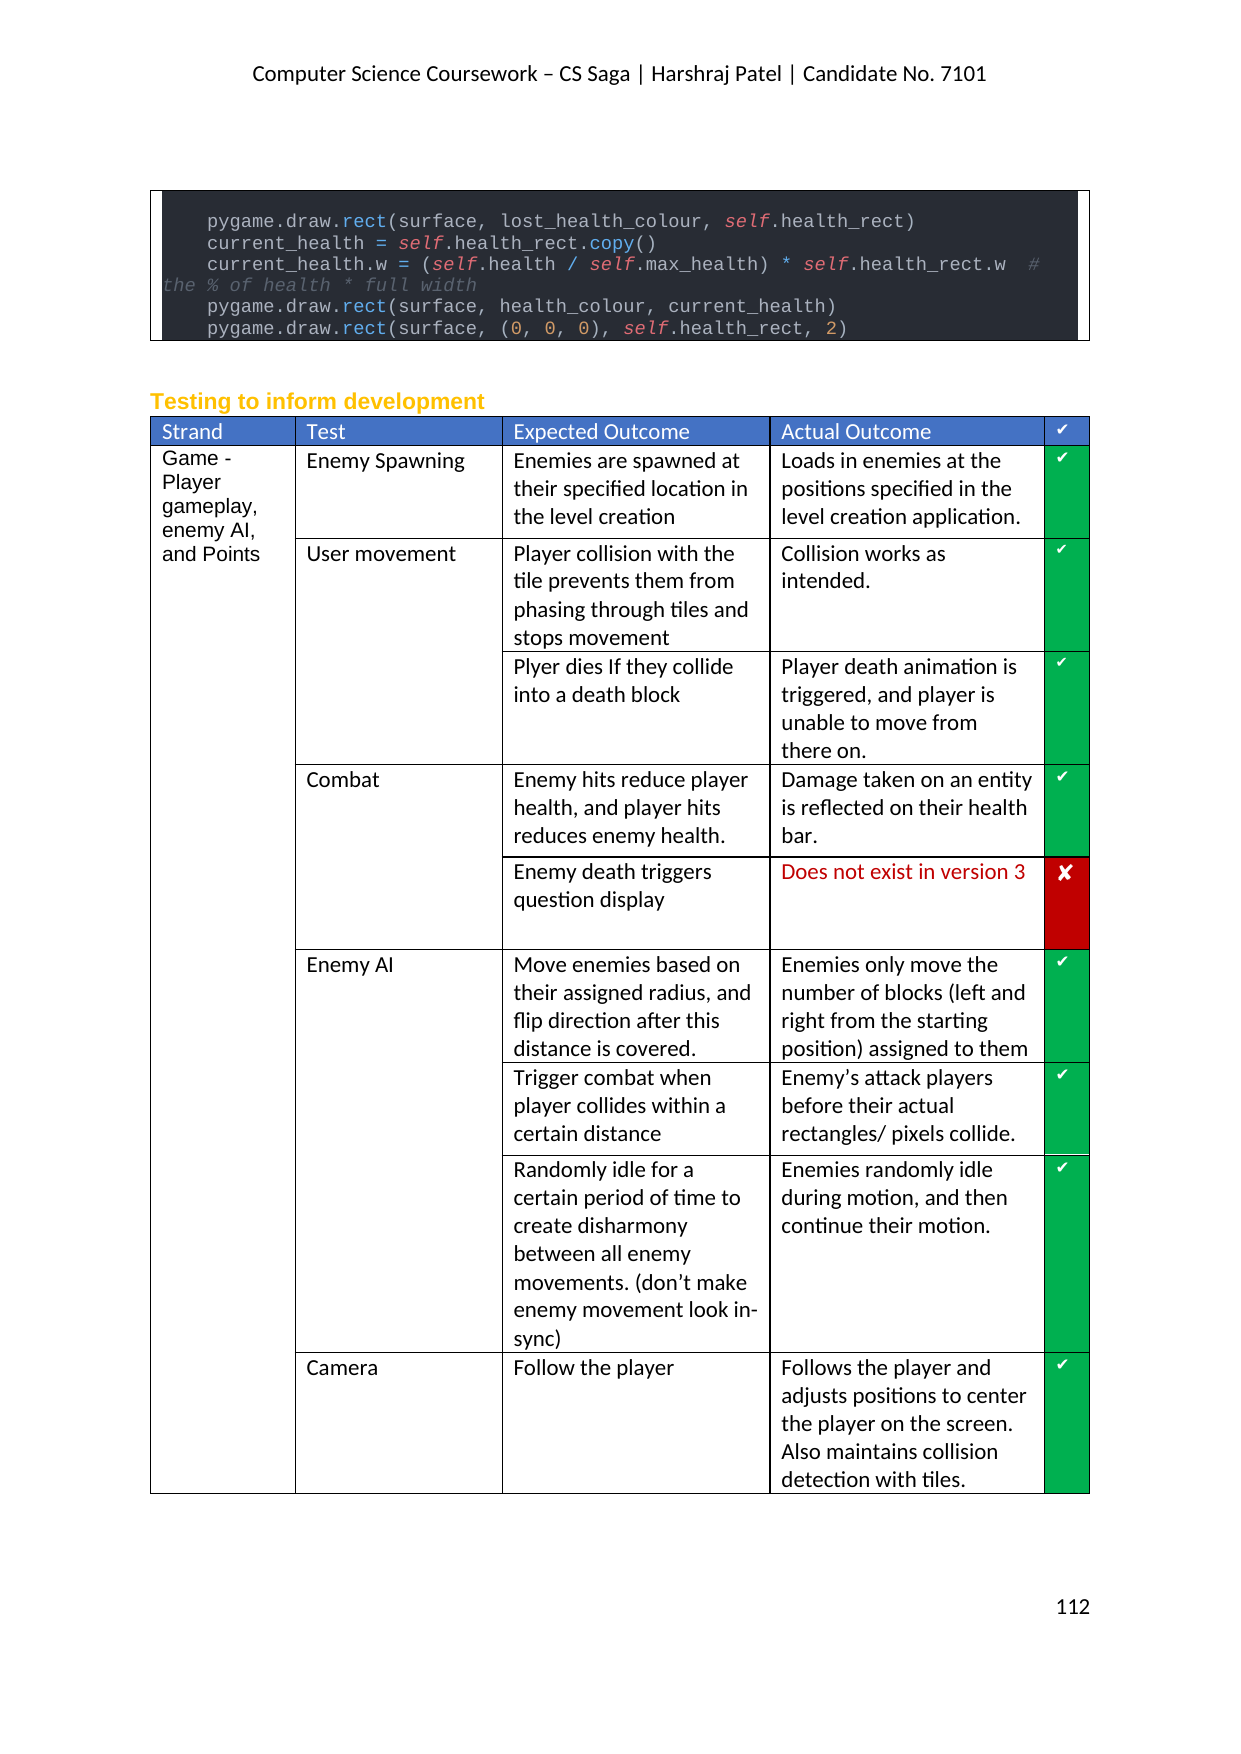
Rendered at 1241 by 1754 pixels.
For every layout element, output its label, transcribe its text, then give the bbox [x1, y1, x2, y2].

table_cell Player death animation is triggered, and player is unable to move from there on. [771, 652, 1044, 764]
table_header ✔ [1045, 417, 1089, 445]
table_cell ✔ [1045, 1156, 1089, 1352]
table_cell Enemy Spawning [296, 446, 502, 538]
table_cell Player collision with the tile prevents them from phasing through tiles and stops movement [503, 539, 769, 651]
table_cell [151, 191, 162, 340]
table_cell ✔ [1045, 950, 1089, 1062]
table_cell Plyer dies If they collide into a death block [503, 652, 769, 764]
table_cell Camera [296, 1353, 502, 1493]
table_cell ✘ [1045, 858, 1089, 949]
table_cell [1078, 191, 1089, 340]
table_cell Randomly idle for a certain period of time to create disharmony between all enemy movements. (don’t make enemy movement look in-sync) [503, 1156, 769, 1352]
table_cell Trigger combat when player collides within a certain distance [503, 1063, 769, 1154]
table_cell Does not exist in version 3 [771, 858, 1044, 949]
table_cell Enemy AI [296, 950, 502, 1352]
table_cell Follows the player and adjusts positions to center the player on the screen. Also maintains collision detection with tiles. [771, 1353, 1044, 1493]
table_header Expected Outcome [503, 417, 769, 445]
table_cell Enemy’s attack players before their actual rectangles/ pixels collide. [771, 1063, 1044, 1154]
table_cell Enemy hits reduce player health, and player hits reduces enemy health. [503, 765, 769, 856]
table_cell ✔ [1045, 539, 1089, 651]
table_cell User movement [296, 539, 502, 764]
subtitle Testing to inform development [150, 388, 1090, 414]
table_cell Move enemies based on their assigned radius, and flip direction after this distance is covered. [503, 950, 769, 1062]
table_cell Follow the player [503, 1353, 769, 1493]
table_cell ✔ [1045, 765, 1089, 856]
table_cell Damage taken on an entity is reflected on their health bar. [771, 765, 1044, 856]
table_cell Collision works as intended. [771, 539, 1044, 651]
table_header Actual Outcome [771, 417, 1044, 445]
table_cell Enemies randomly idle during motion, and then continue their motion. [771, 1156, 1044, 1352]
table_header Strand [151, 417, 295, 445]
table_cell ✔ [1045, 1063, 1089, 1154]
table_header Test [296, 417, 502, 445]
table_cell Combat [296, 765, 502, 949]
table_cell Enemies are spawned at their specified location in the level creation [503, 446, 769, 538]
table_cell ✔ [1045, 1353, 1089, 1493]
table_cell Game - Player gameplay, enemy AI, and Points [151, 446, 295, 1493]
table_cell ✔ [1045, 652, 1089, 764]
table_cell Loads in enemies at the positions specified in the level creation application. [771, 446, 1044, 538]
table_cell Enemy death triggers question display [503, 858, 769, 949]
table_cell Enemies only move the number of blocks (left and right from the starting position) assigned to them [771, 950, 1044, 1062]
table_cell ✔ [1045, 446, 1089, 538]
